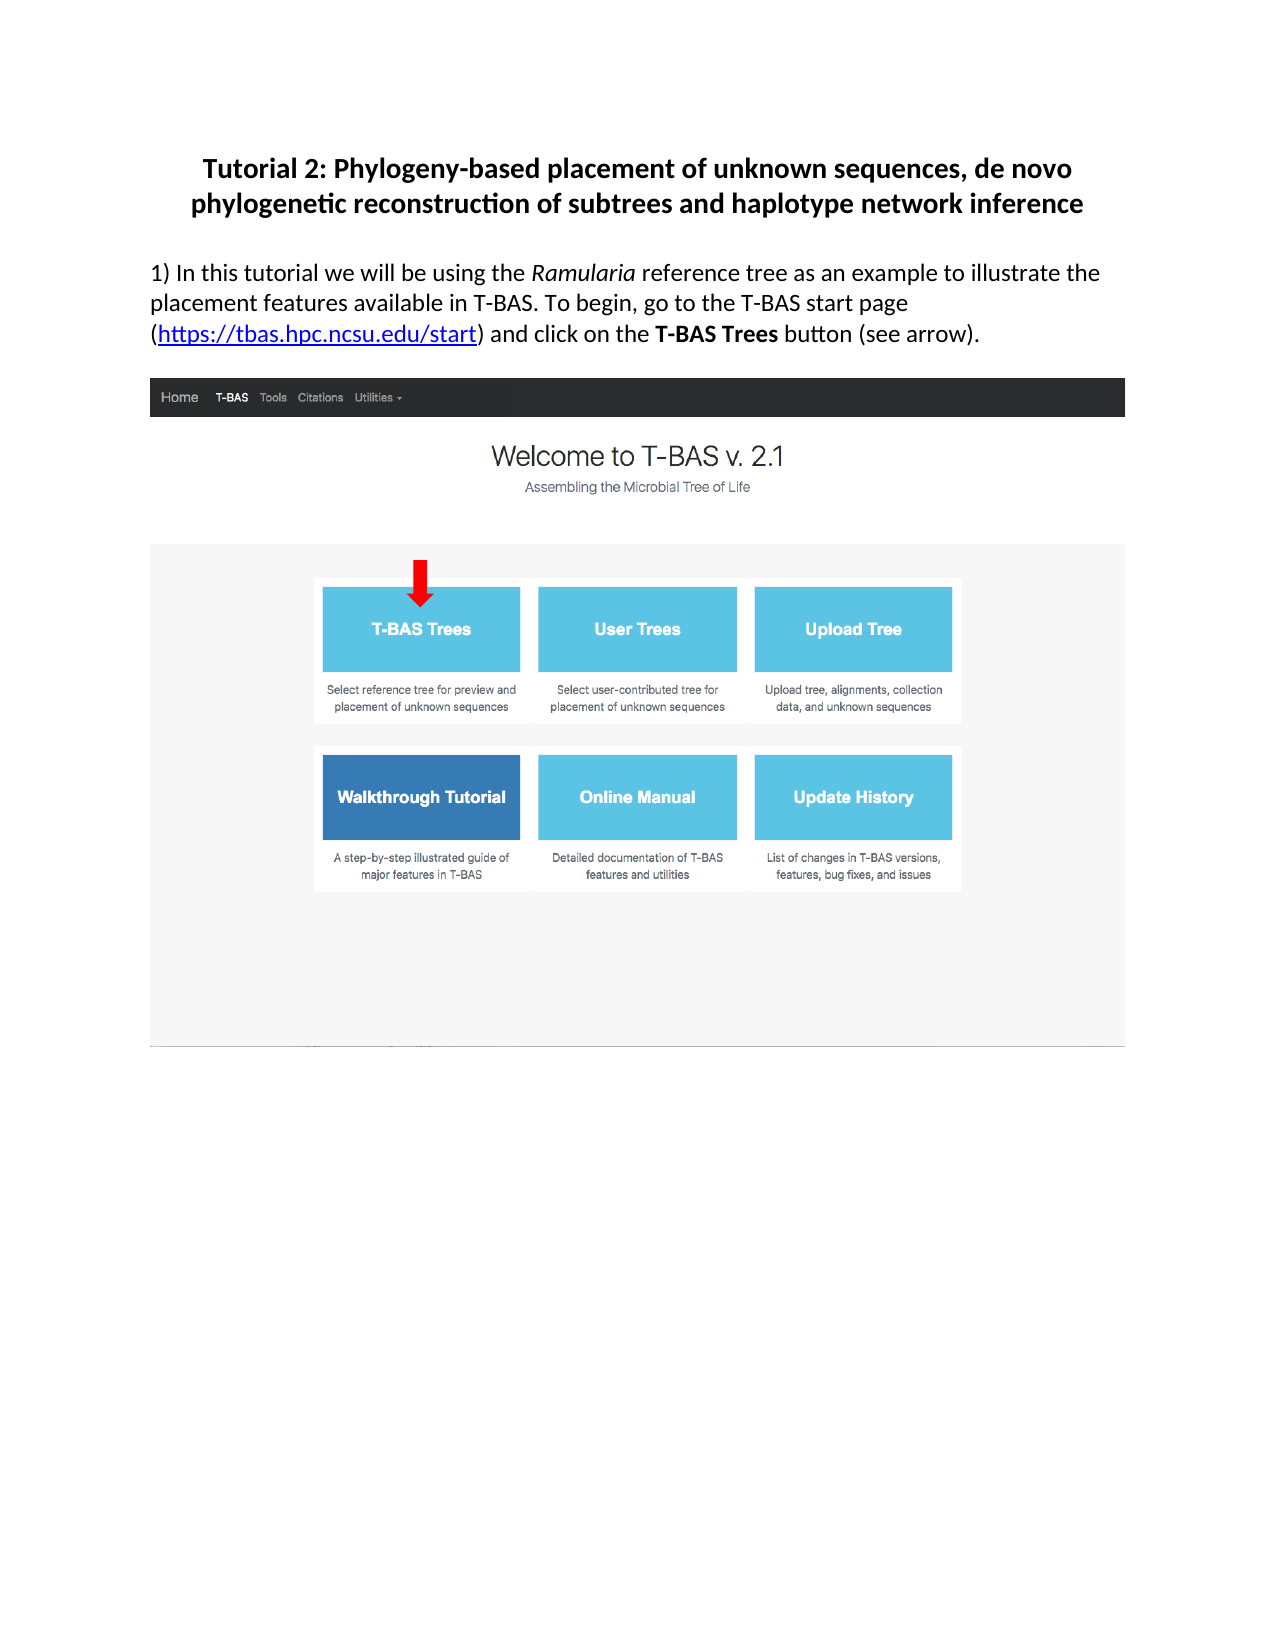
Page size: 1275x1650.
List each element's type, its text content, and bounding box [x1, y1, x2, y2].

text 1) In this tutorial we will be using the Ramularia reference tree as an example to illustrate the placement features available in T-BAS. To begin, go to the T-BAS start page (https://tbas.hpc.ncsu.edu/start) and click on the T-BAS Trees button (see arrow). [150, 257, 1125, 348]
picture [150, 378, 1125, 1047]
text Tutorial 2: Phylogeny-based placement of unknown sequences, de novo phylogenetic reconstruction of subtrees and haplotype network inference [150, 150, 1125, 221]
